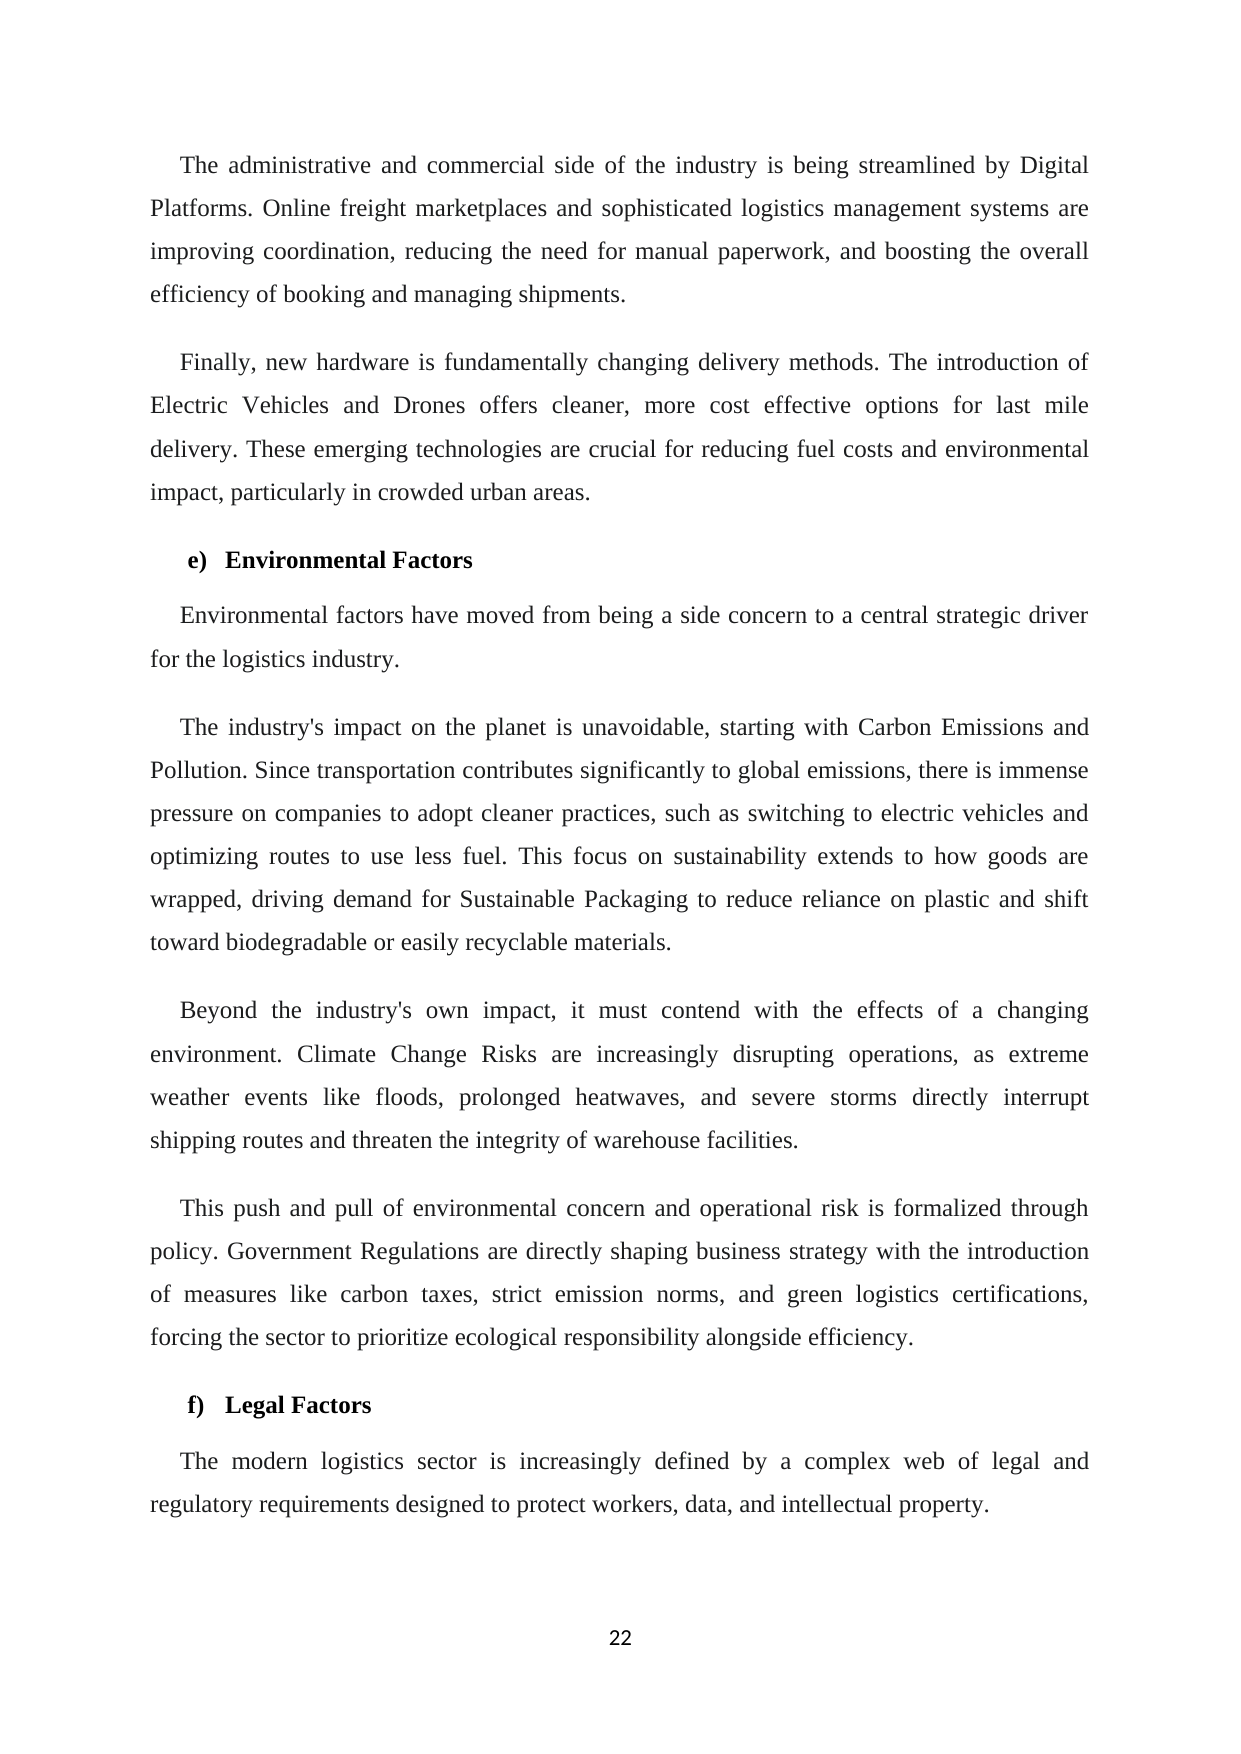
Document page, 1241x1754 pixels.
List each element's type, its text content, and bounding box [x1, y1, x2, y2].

text The administrative and commercial side of the industry is being streamlined by Digital Platforms. Online freight marketplaces and sophisticated logistics management systems are improving coordination, reducing the need for manual paperwork, and boosting the overall efficiency of booking and managing shipments. [150, 150, 1090, 308]
text The industry's impact on the planet is unavoidable, starting with Carbon Emissions and Pollution. Since transportation contributes significantly to global emissions, there is immense pressure on companies to adopt cleaner practices, such as switching to electric vehicles and optimizing routes to use less fuel. This focus on sustainability extends to how goods are wrapped, driving demand for Sustainable Packaging to reduce reliance on plastic and shift toward biodegradable or easily recyclable materials. [150, 712, 1090, 956]
text Beyond the industry's own impact, it must contend with the effects of a changing environment. Climate Change Risks are increasingly disrupting operations, as extreme weather events like floods, prolonged heatwaves, and severe storms directly interrupt shipping routes and threaten the integrity of warehouse facilities. [150, 996, 1090, 1154]
list Legal Factors [187, 1391, 1090, 1419]
text Finally, new hardware is fundamentally changing delivery methods. The introduction of Electric Vehicles and Drones offers cleaner, more cost effective options for last mile delivery. These emerging technologies are crucial for reducing fuel costs and environmental impact, particularly in crowded urban areas. [150, 347, 1090, 506]
text Environmental factors have moved from being a side concern to a central strategic driver for the logistics industry. [150, 601, 1090, 672]
list Environmental Factors [187, 545, 1090, 574]
text The modern logistics sector is increasingly defined by a complex web of legal and regulatory requirements designed to protect workers, data, and intellectual property. [150, 1446, 1090, 1518]
text This push and pull of environmental concern and operational risk is formalized through policy. Government Regulations are directly shaping business strategy with the introduction of measures like carbon taxes, strict emission norms, and green logistics certifications, forcing the sector to prioritize ecological responsibility alongside efficiency. [150, 1193, 1090, 1351]
